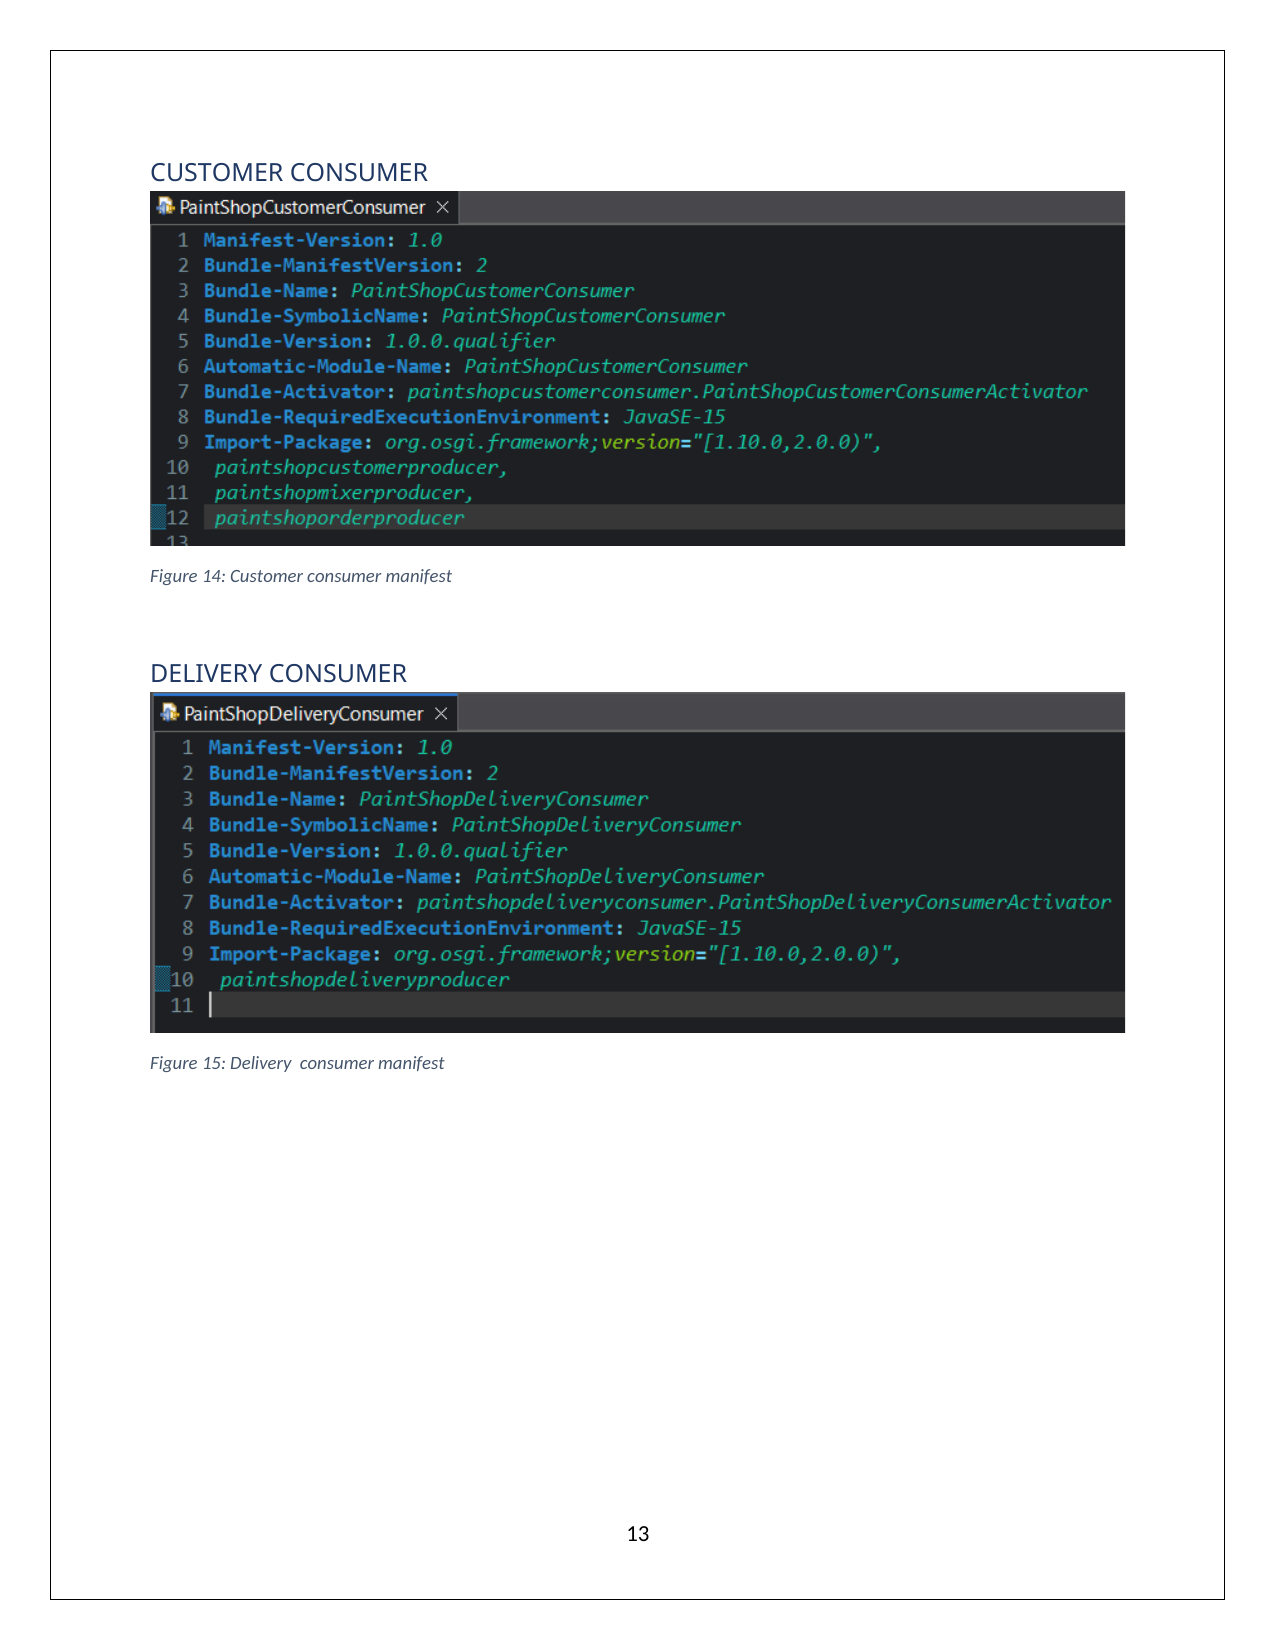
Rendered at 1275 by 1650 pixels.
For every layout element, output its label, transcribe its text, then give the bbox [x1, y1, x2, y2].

picture [150, 692, 1125, 1033]
picture [150, 191, 1125, 546]
text Figure 14: Customer consumer manifest [150, 564, 1125, 587]
subtitle DELIVERY CONSUMER [150, 655, 1125, 689]
subtitle CUSTOMER CONSUMER [150, 154, 1125, 188]
text Figure 15: Delivery consumer manifest [150, 1051, 1125, 1074]
